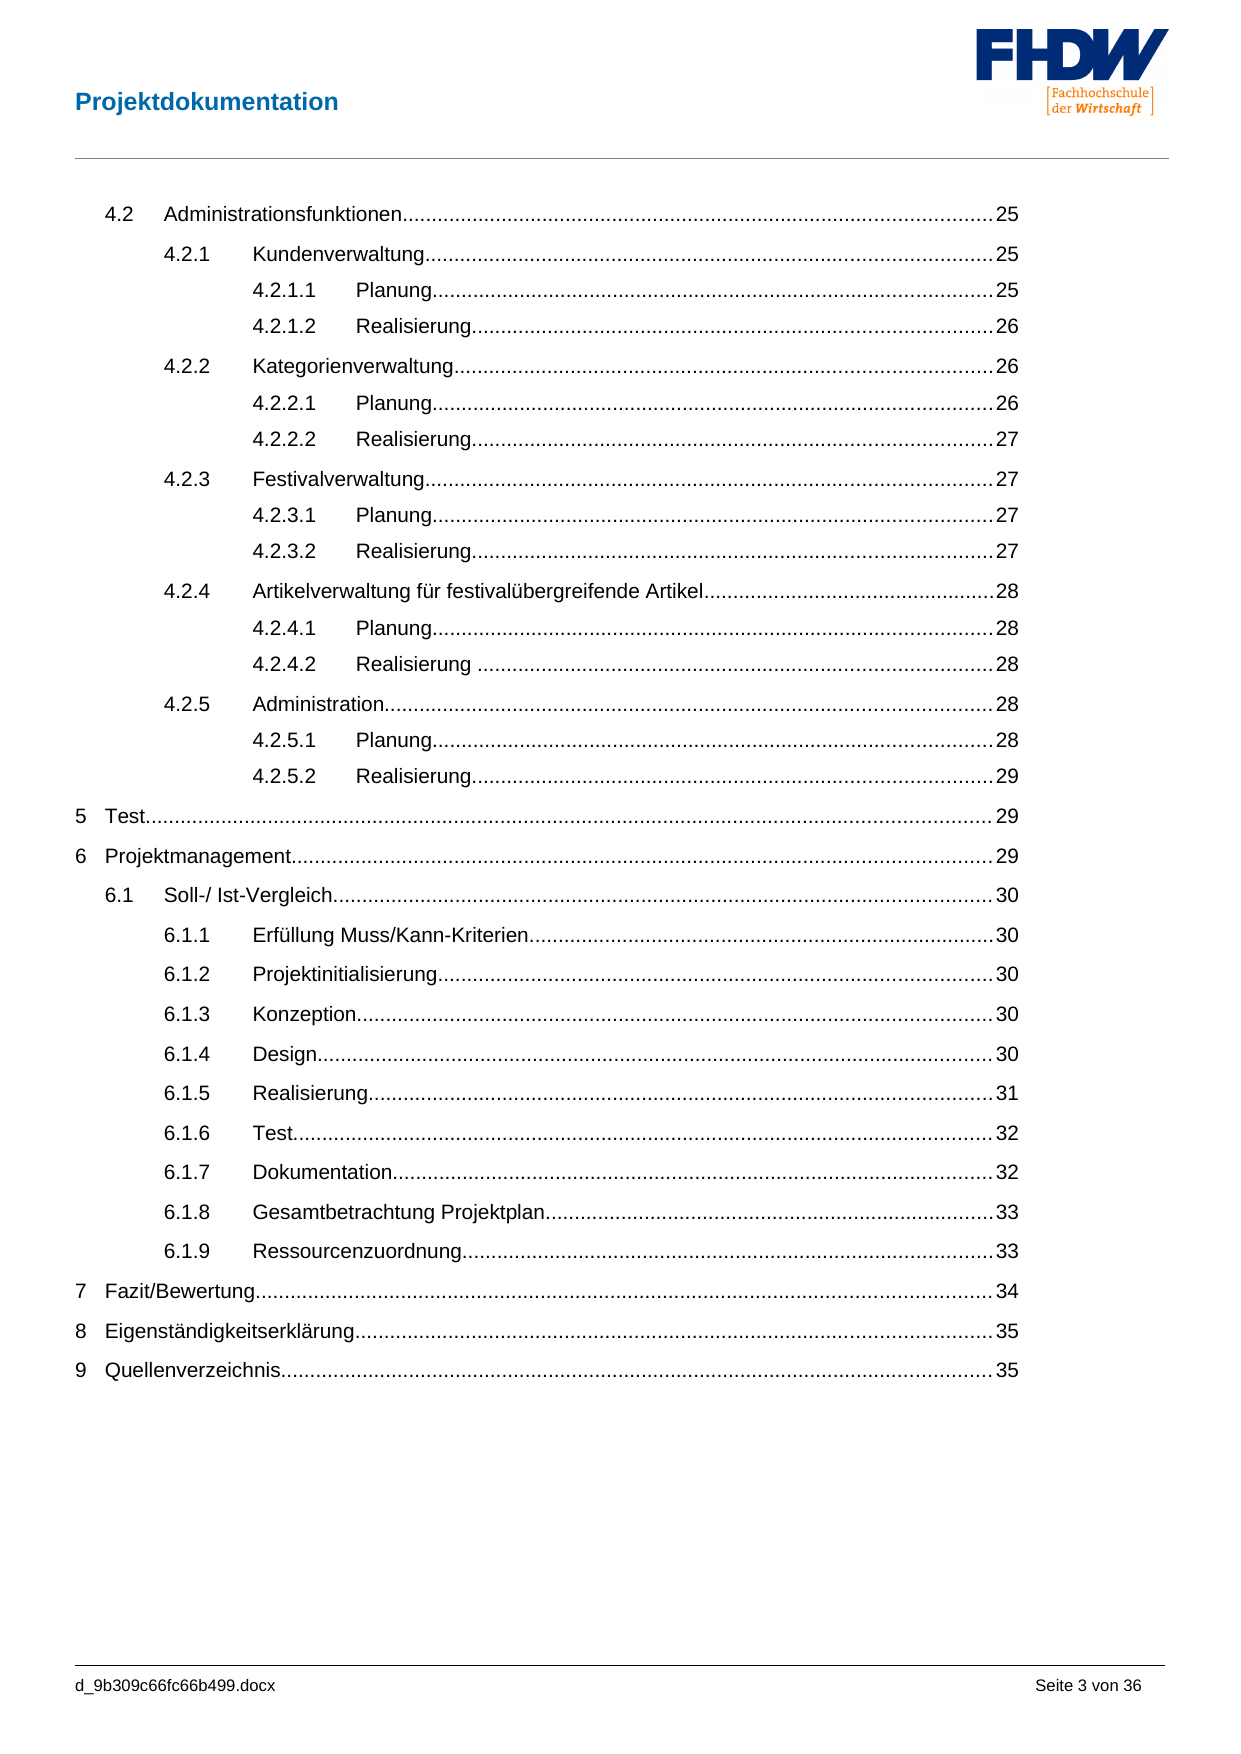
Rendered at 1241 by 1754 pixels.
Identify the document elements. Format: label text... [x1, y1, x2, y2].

text 6.1.5 Realisierung 31 [164, 1078, 1136, 1105]
text 4.2.1.1 Planung 25 [252, 278, 1136, 302]
text 6.1.2 Projektinitialisierung 30 [164, 959, 1136, 986]
text 5 Test 29 [75, 801, 1136, 828]
text 6.1.8 Gesamtbetrachtung Projektplan 33 [164, 1197, 1136, 1224]
text 4.2.5 Administration 28 [164, 688, 1136, 715]
text 6.1.9 Ressourcenzuordnung 33 [164, 1236, 1136, 1263]
text 4.2.2.2 Realisierung 27 [252, 427, 1136, 451]
text 6.1.6 Test 32 [164, 1117, 1136, 1144]
text 4.2.4.2 Realisierung 28 [252, 652, 1136, 676]
text 4.2.4.1 Planung 28 [252, 615, 1136, 639]
text 8 Eigenständigkeitserklärung 35 [75, 1315, 1136, 1342]
text 4.2.5.2 Realisierung 29 [252, 764, 1136, 788]
text 4.2.3.1 Planung 27 [252, 503, 1136, 527]
text 6.1.7 Dokumentation 32 [164, 1157, 1136, 1184]
text 4.2.2 Kategorienverwaltung 26 [164, 351, 1136, 378]
text 4.2 Administrationsfunktionen 25 [104, 199, 1136, 226]
text 7 Fazit/Bewertung 34 [75, 1276, 1136, 1303]
picture [976, 29, 1169, 116]
text 4.2.1 Kundenverwaltung 25 [164, 238, 1136, 265]
text 4.2.2.1 Planung 26 [252, 390, 1136, 414]
text 6.1 Soll-/ Ist-Vergleich 30 [104, 880, 1136, 907]
text 6.1.4 Design 30 [164, 1038, 1136, 1065]
text 9 Quellenverzeichnis 35 [75, 1355, 1136, 1382]
text 6.1.1 Erfüllung Muss/Kann-Kriterien 30 [164, 919, 1136, 947]
text 4.2.4 Artikelverwaltung für festivalübergreifende Artikel 28 [164, 576, 1136, 603]
text 6 Projektmanagement 29 [75, 840, 1136, 867]
text 6.1.3 Konzeption 30 [164, 999, 1136, 1026]
text 4.2.3.2 Realisierung 27 [252, 539, 1136, 563]
text 4.2.3 Festivalverwaltung 27 [164, 463, 1136, 490]
text 4.2.1.2 Realisierung 26 [252, 314, 1136, 338]
text 4.2.5.1 Planung 28 [252, 728, 1136, 752]
